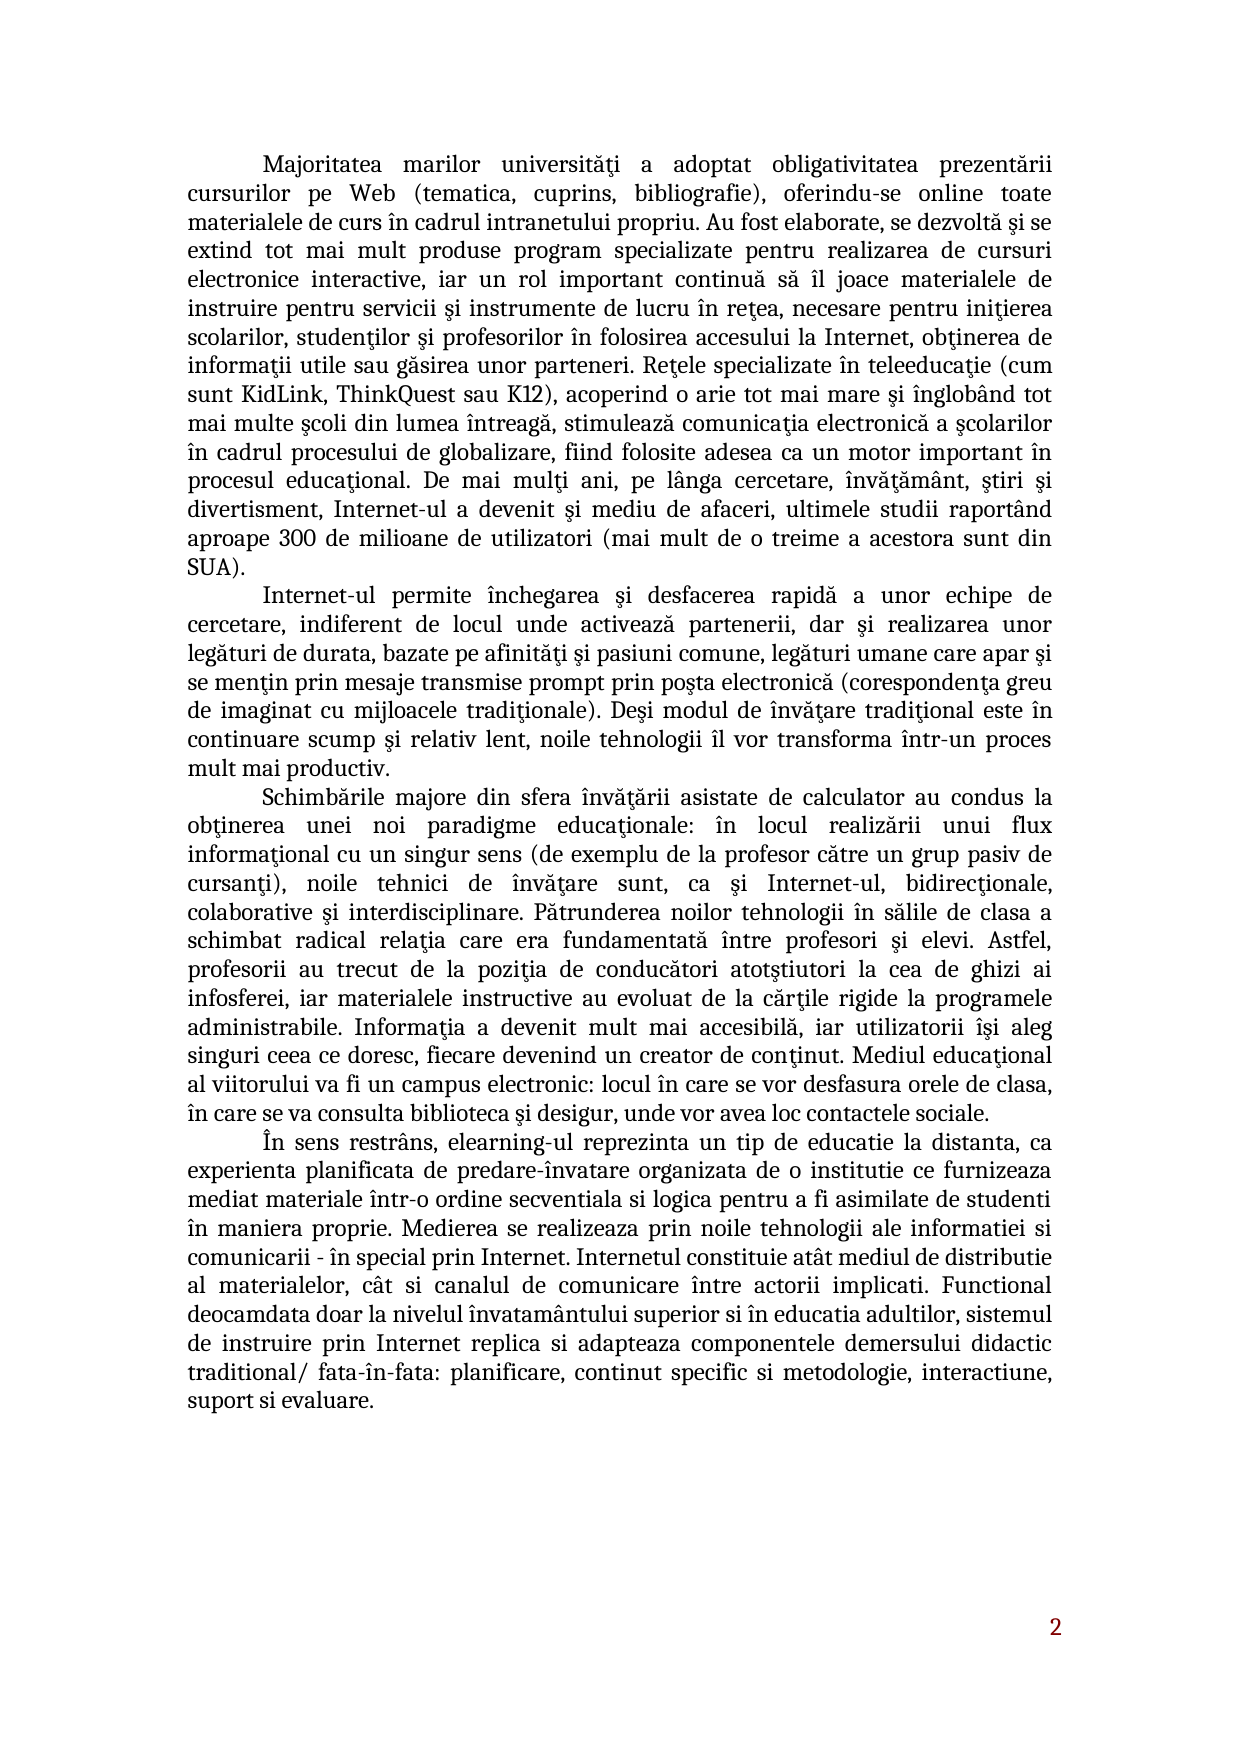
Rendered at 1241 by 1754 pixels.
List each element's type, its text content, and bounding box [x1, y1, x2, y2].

text Internet-ul permite închegarea şi desfacerea rapidă a unor echipe de cercetare, indiferent de locul unde activează partenerii, dar şi realizarea unor legături de durata, bazate pe afinităţi şi pasiuni comune, legături umane care apar şi se menţin prin mesaje transmise prompt prin poşta electronică (corespondenţa greu de imaginat cu mijloacele tradiţionale). Deşi modul de învăţare tradiţional este în continuare scump şi relativ lent, noile tehnologii îl vor transforma într-un proces mult mai productiv. [187, 581, 1053, 782]
text Majoritatea marilor universităţi a adoptat obligativitatea prezentării cursurilor pe Web (tematica, cuprins, bibliografie), oferindu-se online toate materialele de curs în cadrul intranetului propriu. Au fost elaborate, se dezvoltă şi se extind tot mai mult produse program specializate pentru realizarea de cursuri electronice interactive, iar un rol important continuă să îl joace materialele de instruire pentru servicii şi instrumente de lucru în reţea, necesare pentru iniţierea scolarilor, studenţilor şi profesorilor în folosirea accesului la Internet, obţinerea de informaţii utile sau găsirea unor parteneri. Reţele specializate în teleeducaţie (cum sunt KidLink, ThinkQuest sau K12), acoperind o arie tot mai mare şi înglobând tot mai multe şcoli din lumea întreagă, stimulează comunicaţia electronică a şcolarilor în cadrul procesului de globalizare, fiind folosite adesea ca un motor important în procesul educaţional. De mai mulţi ani, pe lânga cercetare, învăţământ, ştiri şi divertisment, Internet-ul a devenit şi mediu de afaceri, ultimele studii raportând aproape 300 de milioane de utilizatori (mai mult de o treime a acestora sunt din SUA). [187, 150, 1053, 581]
list În sens restrâns, elearning-ul reprezinta un tip de educatie la distanta, ca experienta planificata de predare-învatare organizata de o institutie ce furnizeaza mediat materiale într-o ordine secventiala si logica pentru a fi asimilate de studenti în maniera proprie. Medierea se realizeaza prin noile tehnologii ale informatiei si comunicarii - în special prin Internet. Internetul constituie atât mediul de distributie al materialelor, cât si canalul de comunicare între actorii implicati. Functional deocamdata doar la nivelul învatamântului superior si în educatia adultilor, sistemul de instruire prin Internet replica si adapteaza componentele demersului didactic traditional/ fata-în-fata: planificare, continut specific si metodologie, interactiune, suport si evaluare. [187, 1127, 1053, 1415]
text Schimbările majore din sfera învăţării asistate de calculator au condus la obţinerea unei noi paradigme educaţionale: în locul realizării unui flux informaţional cu un singur sens (de exemplu de la profesor către un grup pasiv de cursanţi), noile tehnici de învăţare sunt, ca şi Internet-ul, bidirecţionale, colaborative şi interdisciplinare. Pătrunderea noilor tehnologii în sălile de clasa a schimbat radical relaţia care era fundamentată între profesori şi elevi. Astfel, profesorii au trecut de la poziţia de conducători atotştiutori la cea de ghizi ai infosferei, iar materialele instructive au evoluat de la cărţile rigide la programele administrabile. Informaţia a devenit mult mai accesibilă, iar utilizatorii îşi aleg singuri ceea ce doresc, fiecare devenind un creator de conţinut. Mediul educaţional al viitorului va fi un campus electronic: locul în care se vor desfasura orele de clasa, în care se va consulta biblioteca şi desigur, unde vor avea loc contactele sociale. [187, 782, 1053, 1127]
